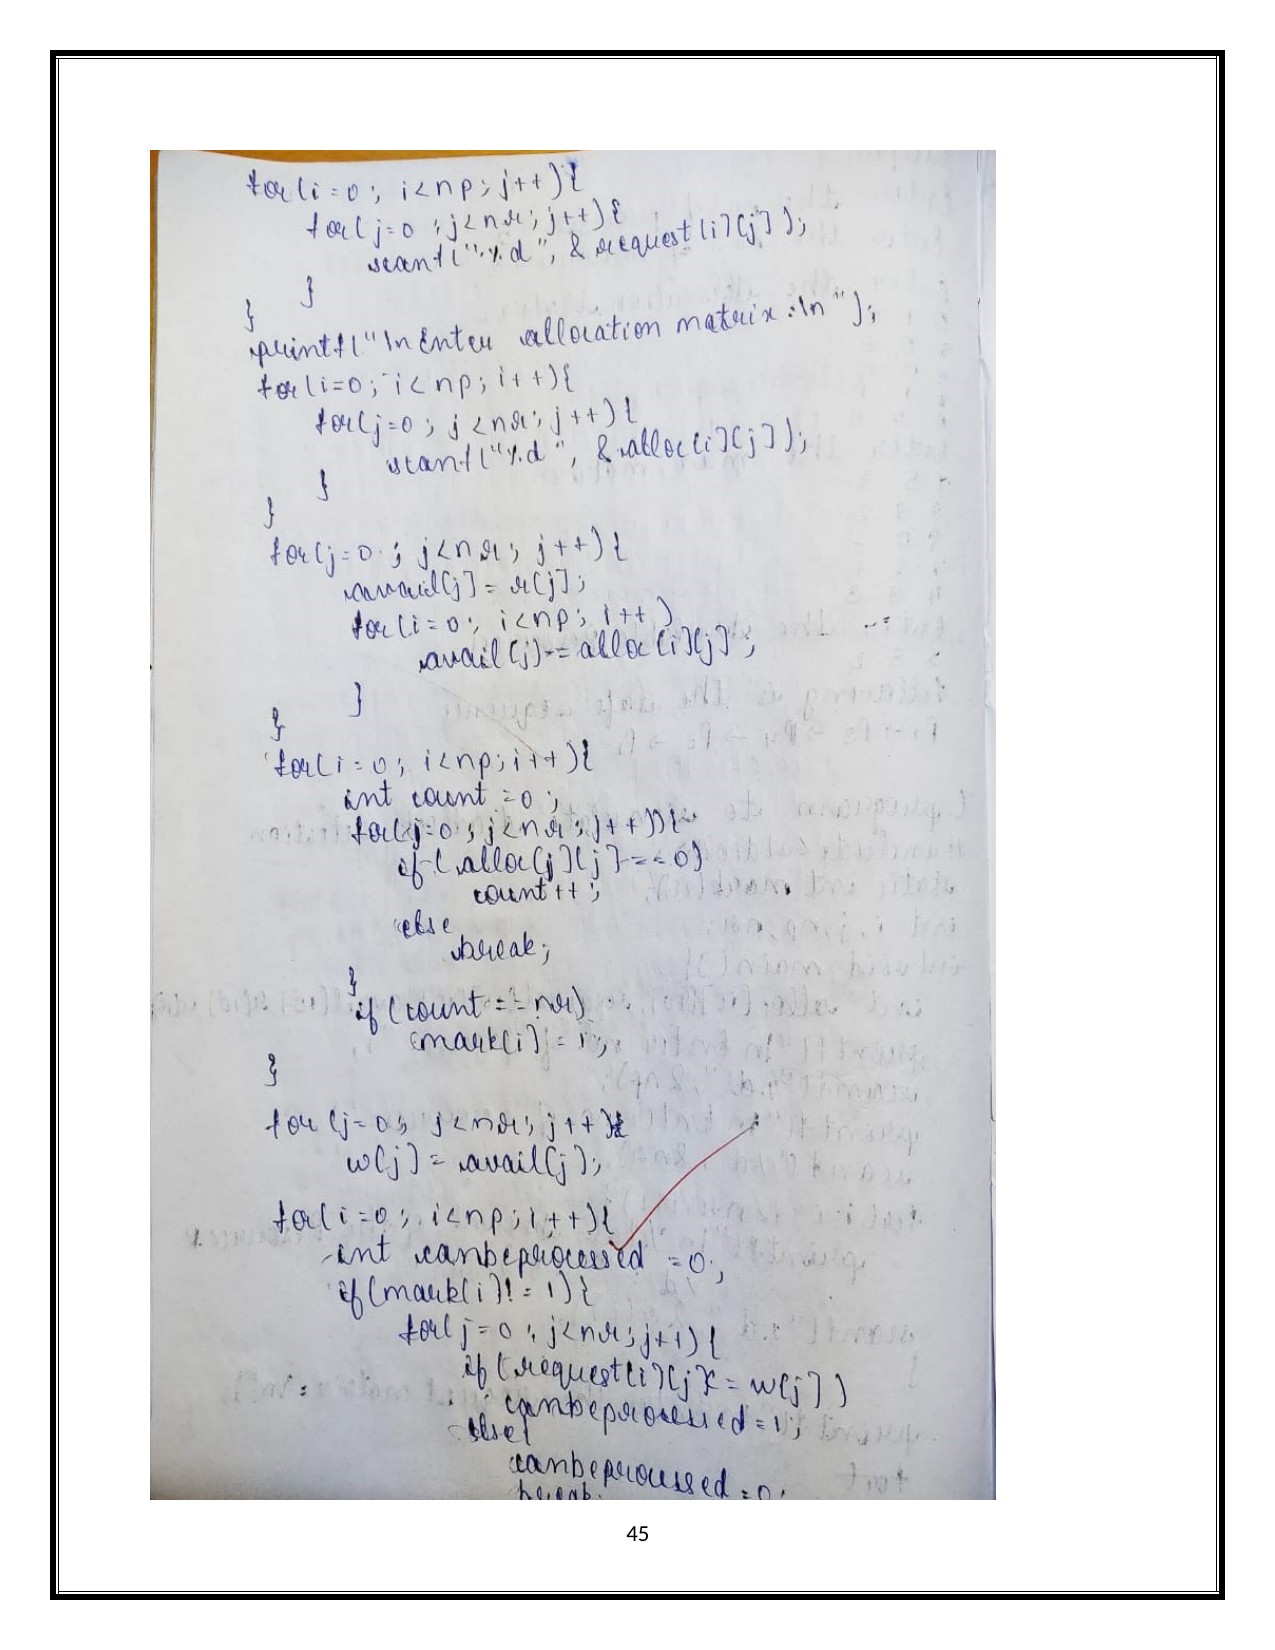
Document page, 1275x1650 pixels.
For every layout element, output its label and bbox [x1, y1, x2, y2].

picture [150, 150, 996, 1500]
